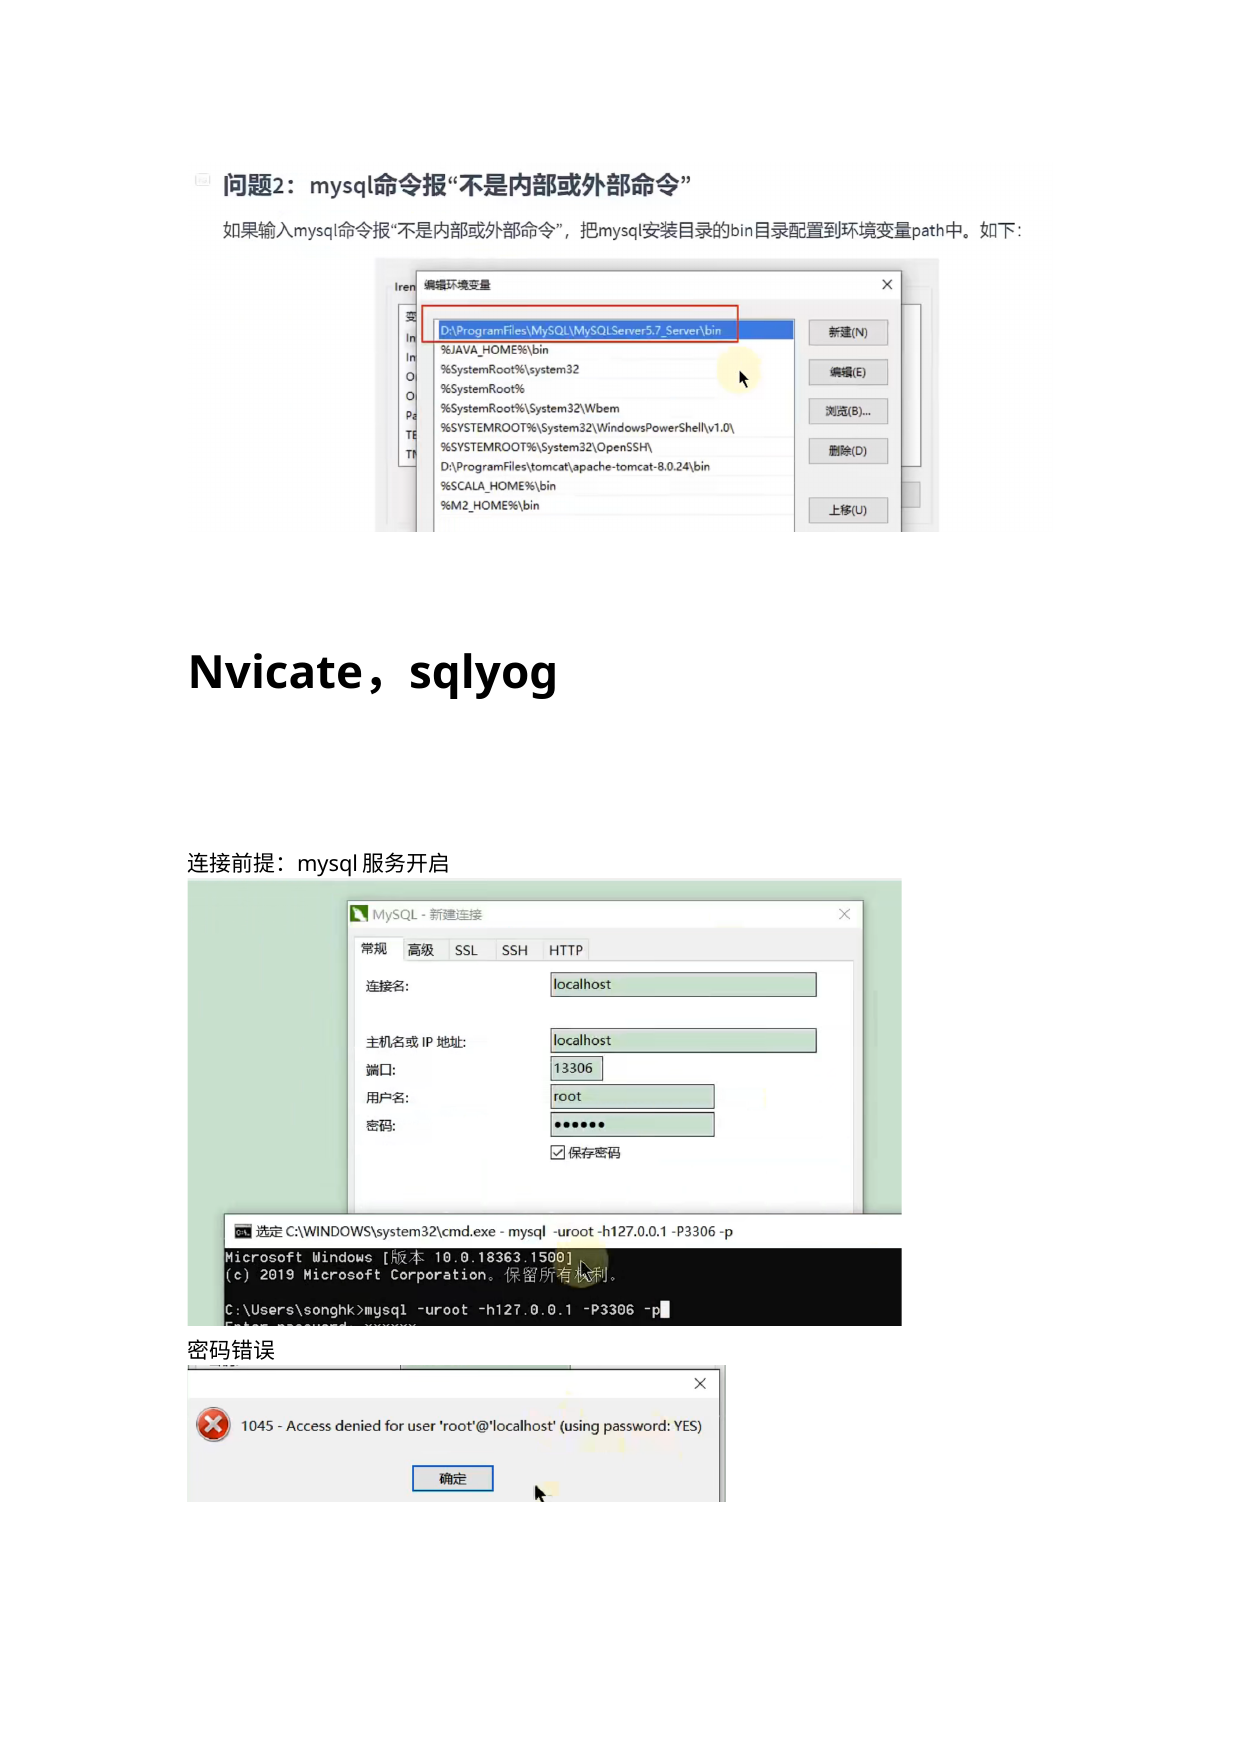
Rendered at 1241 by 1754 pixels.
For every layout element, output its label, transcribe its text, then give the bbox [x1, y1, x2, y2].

subtitle Nvicate，sqlyog [187, 620, 1053, 717]
picture [187, 162, 1053, 532]
text 密码错误 [187, 1333, 1053, 1366]
picture [187, 878, 902, 1326]
text 连接前提：mysql服务开启 [187, 846, 1053, 878]
picture [187, 1365, 726, 1502]
